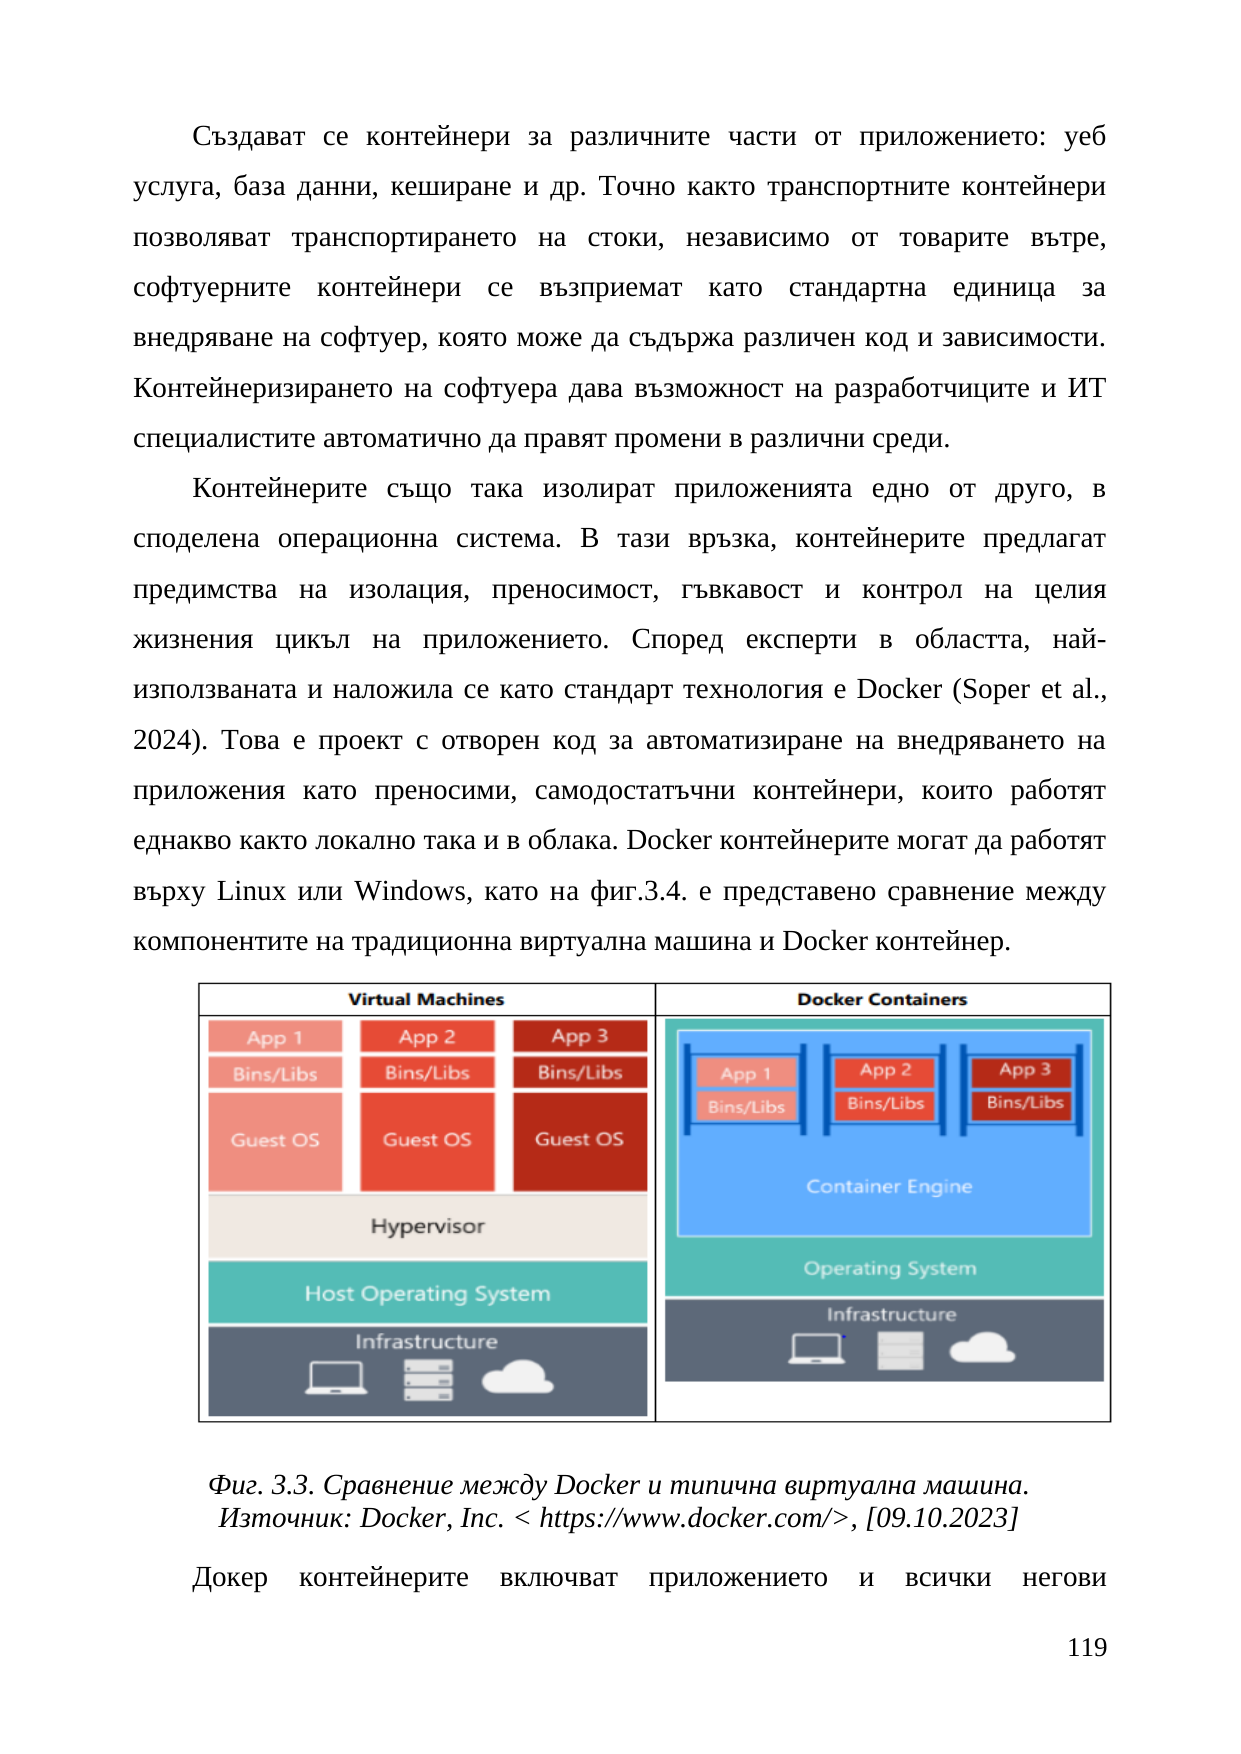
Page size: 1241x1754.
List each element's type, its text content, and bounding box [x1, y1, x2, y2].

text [133, 1559, 1107, 1592]
text Създават се контейнери за различните части от приложението: уеб услуга, база данни, кеширане и др. Точно както транспортните контейнери позволяват транспортирането на стоки, независимо от товарите вътре, софтуерните контейнери се възприемат като стандартна единица за внедряване на софтуер, която може да съдържа различен код и зависимости. Контейнеризирането на софтуера дава възможност на разработчиците и ИТ специалистите автоматично да правят промени в различни среди. [133, 118, 1107, 453]
picture [192, 973, 1119, 1425]
text Контейнерите също така изолират приложенията едно от друго, в споделена операционна система. В тази връзка, контейнерите предлагат предимства на изолация, преносимост, гъвкавост и контрол на целия жизнения цикъл на приложението. Според експерти в областта, най-използваната и наложила се като стандарт технология е Docker (Soper et al., 2024). Това е проект с отворен код за автоматизиране на внедряването на приложения като преносими, самодостатъчни контейнери, които работят еднакво както локално така и в облака. Docker контейнерите могат да работят върху Linux или Windows, като на фиг.3.4. е представено сравнение между компонентите на традиционна виртуална машина и Docker контейнер. [133, 470, 1107, 957]
title Фиг. 3.3. Сравнение между Docker и типична виртуална машина. Източник: Docker, Inc. < https://www.docker.com/>, [09.10.2023] [192, 1467, 1048, 1534]
